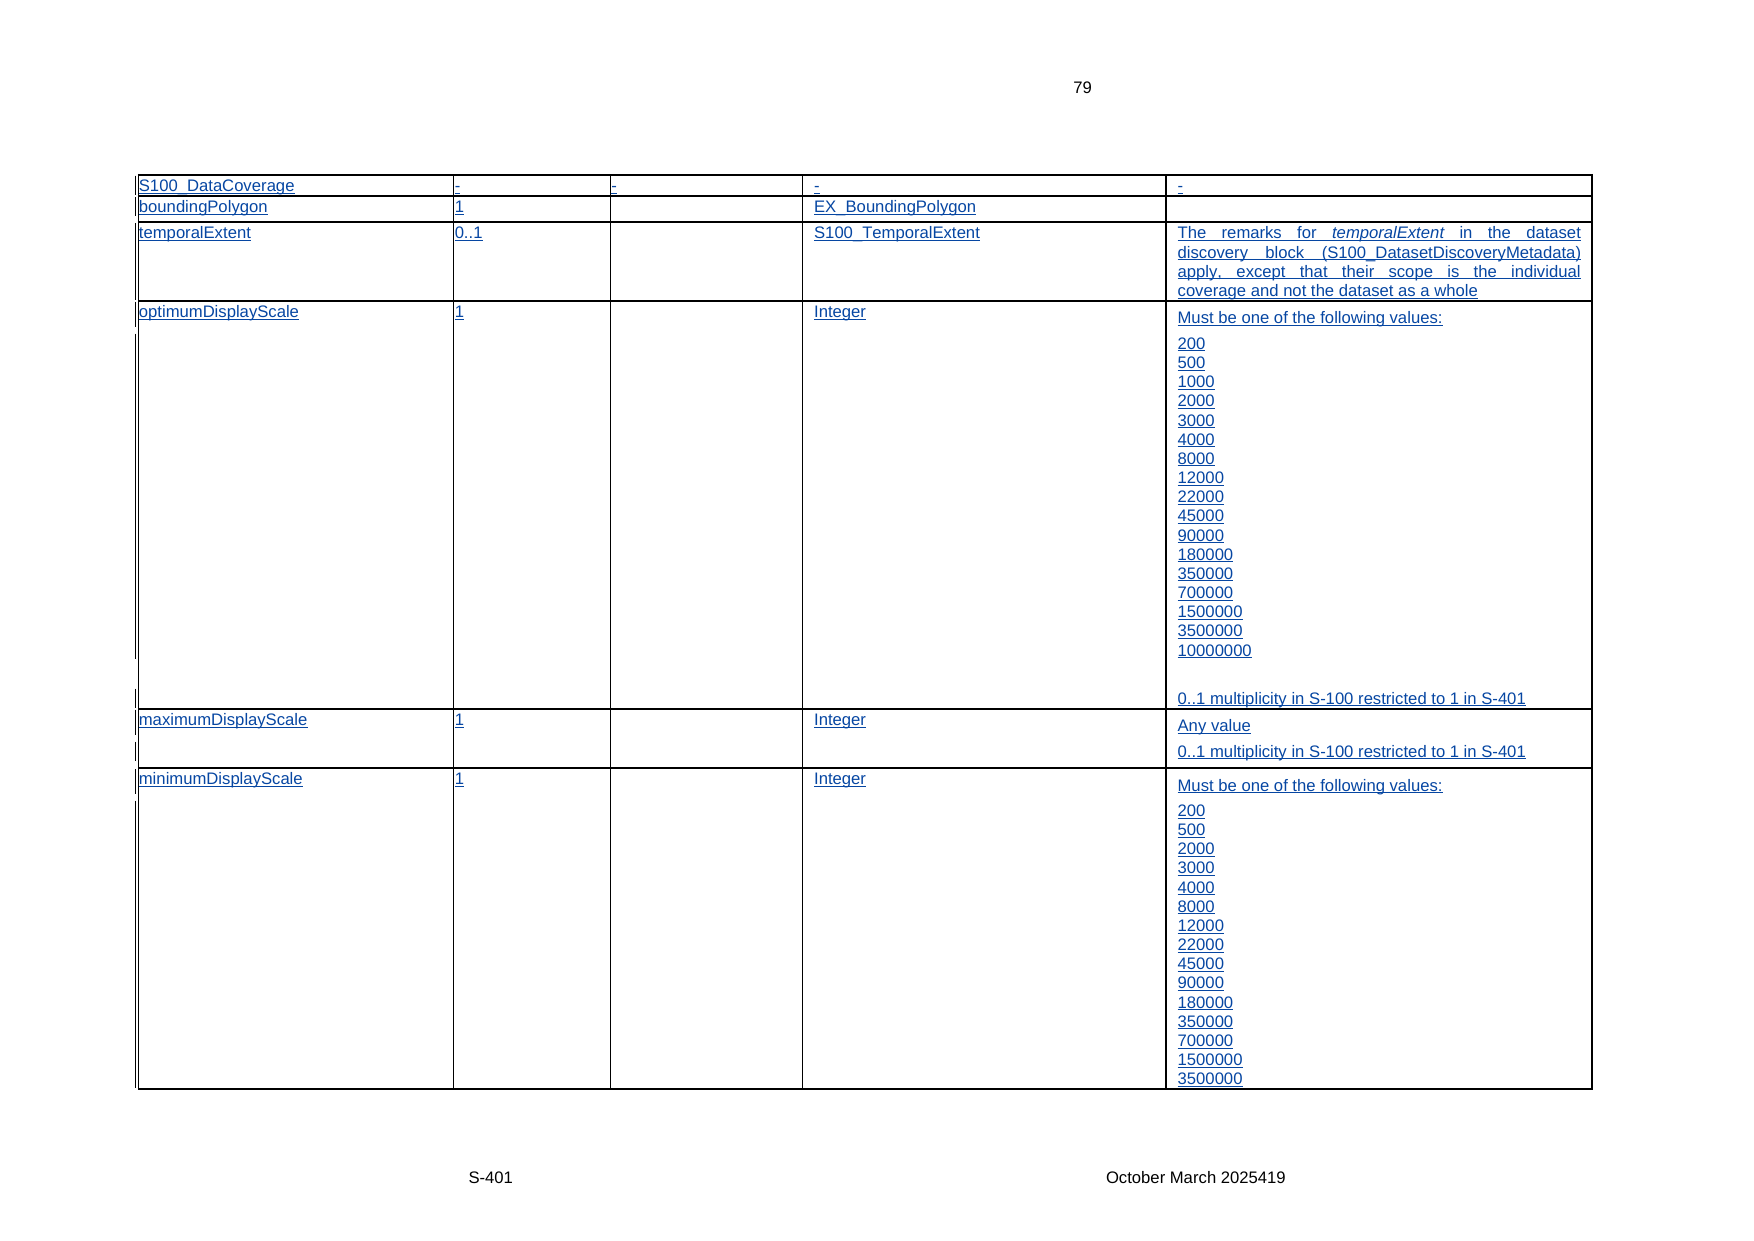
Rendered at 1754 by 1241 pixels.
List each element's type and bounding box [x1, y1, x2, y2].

table_cell [803, 176, 1165, 195]
table_cell [139, 223, 453, 300]
table_cell [611, 223, 802, 300]
table_cell [803, 302, 1165, 708]
table_cell [454, 223, 610, 300]
table_cell [139, 197, 453, 221]
table_cell [139, 302, 453, 708]
table_cell [1167, 302, 1591, 708]
table_cell [1167, 197, 1591, 221]
table_cell [139, 710, 453, 767]
table_cell [611, 710, 802, 767]
table_cell [611, 769, 802, 1088]
table_cell [454, 176, 610, 195]
table_cell [1167, 769, 1591, 1088]
table_cell [1167, 710, 1591, 767]
table_cell [803, 197, 1165, 221]
table_cell [454, 302, 610, 708]
table_cell [1167, 176, 1591, 195]
table_cell [611, 302, 802, 708]
table_cell [803, 769, 1165, 1088]
table_cell [611, 197, 802, 221]
table_cell [611, 176, 802, 195]
table_cell [454, 769, 610, 1088]
table_cell [803, 223, 1165, 300]
table_cell [139, 769, 453, 1088]
table_cell [1167, 223, 1591, 300]
table_cell [803, 710, 1165, 767]
table_cell [454, 197, 610, 221]
table_cell [139, 176, 453, 195]
table_cell [454, 710, 610, 767]
